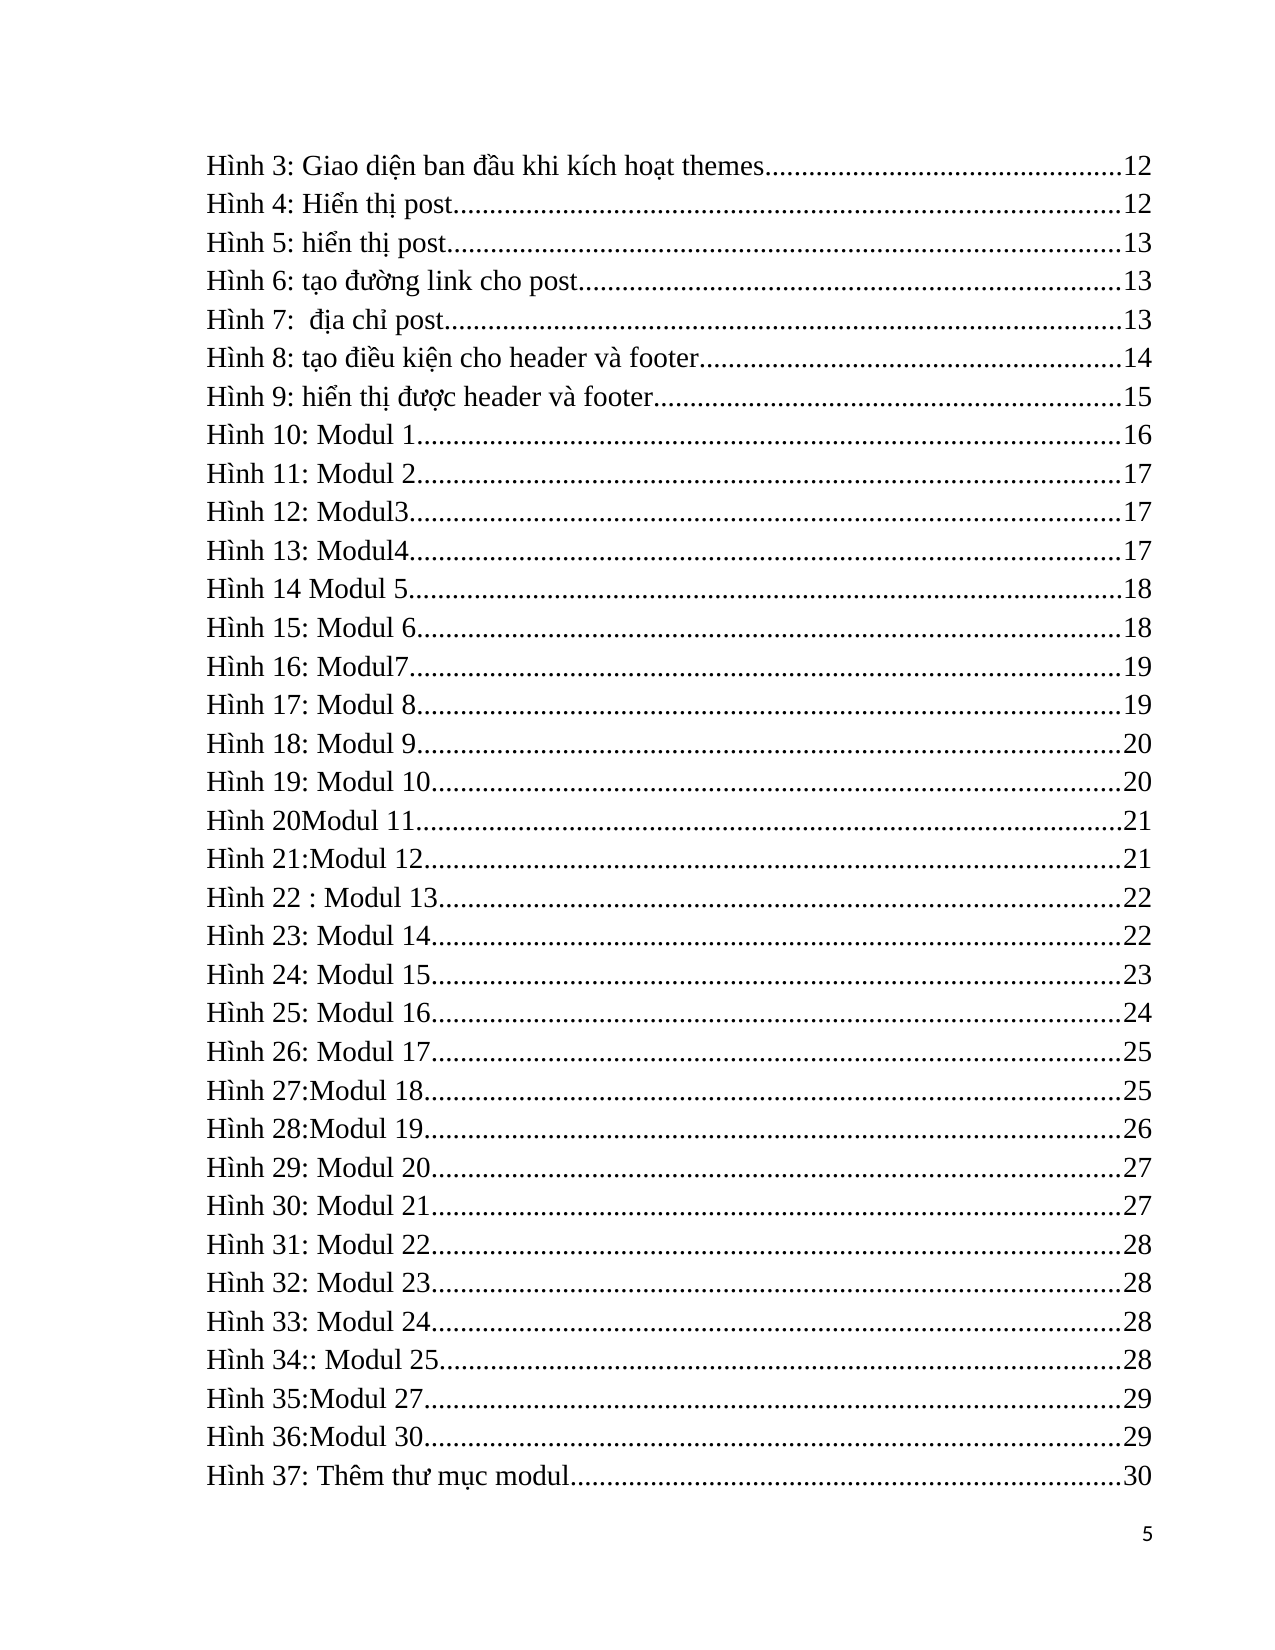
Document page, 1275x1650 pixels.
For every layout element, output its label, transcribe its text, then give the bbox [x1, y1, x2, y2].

text Hình 14 Modul 5 18 [206, 572, 1153, 605]
text Hình 16: Modul7 19 [206, 649, 1153, 682]
text Hình 8: tạo điều kiện cho header và footer 14 [206, 340, 1153, 374]
text Hình 34:: Modul 25 28 [206, 1342, 1153, 1376]
text Hình 12: Modul3 17 [206, 494, 1153, 528]
text Hình 15: Modul 6 18 [206, 610, 1153, 644]
text Hình 32: Modul 23 28 [206, 1265, 1153, 1299]
text Hình 3: Giao diện ban đầu khi kích hoạt themes 12 [206, 148, 1153, 181]
text Hình 18: Modul 9 20 [206, 726, 1153, 759]
text Hình 7: địa chỉ post 13 [206, 302, 1153, 335]
text Hình 11: Modul 2 17 [206, 456, 1153, 489]
text Hình 28:Modul 19 26 [206, 1111, 1153, 1145]
text Hình 30: Modul 21 27 [206, 1188, 1153, 1222]
text Hình 23: Modul 14 22 [206, 918, 1153, 952]
text Hình 5: hiển thị post 13 [206, 225, 1153, 258]
text Hình 17: Modul 8 19 [206, 687, 1153, 721]
text Hình 29: Modul 20 27 [206, 1150, 1153, 1183]
text Hình 37: Thêm thư mục modul 30 [206, 1458, 1153, 1492]
text Hình 13: Modul4 17 [206, 533, 1153, 567]
text Hình 25: Modul 16 24 [206, 996, 1153, 1029]
text Hình 27:Modul 18 25 [206, 1073, 1153, 1106]
text Hình 4: Hiển thị post 12 [206, 186, 1153, 220]
text Hình 21:Modul 12 21 [206, 841, 1153, 875]
text Hình 33: Modul 24 28 [206, 1304, 1153, 1337]
text Hình 10: Modul 1 16 [206, 417, 1153, 451]
text Hình 26: Modul 17 25 [206, 1034, 1153, 1068]
text Hình 19: Modul 10 20 [206, 764, 1153, 798]
text Hình 24: Modul 15 23 [206, 957, 1153, 991]
text Hình 31: Modul 22 28 [206, 1227, 1153, 1260]
text Hình 22 : Modul 13 22 [206, 880, 1153, 913]
text Hình 6: tạo đường link cho post 13 [206, 263, 1153, 297]
text Hình 9: hiển thị được header và footer 15 [206, 379, 1153, 412]
text Hình 20Modul 11 21 [206, 803, 1153, 836]
text Hình 36:Modul 30 29 [206, 1419, 1153, 1453]
text Hình 35:Modul 27 29 [206, 1381, 1153, 1414]
